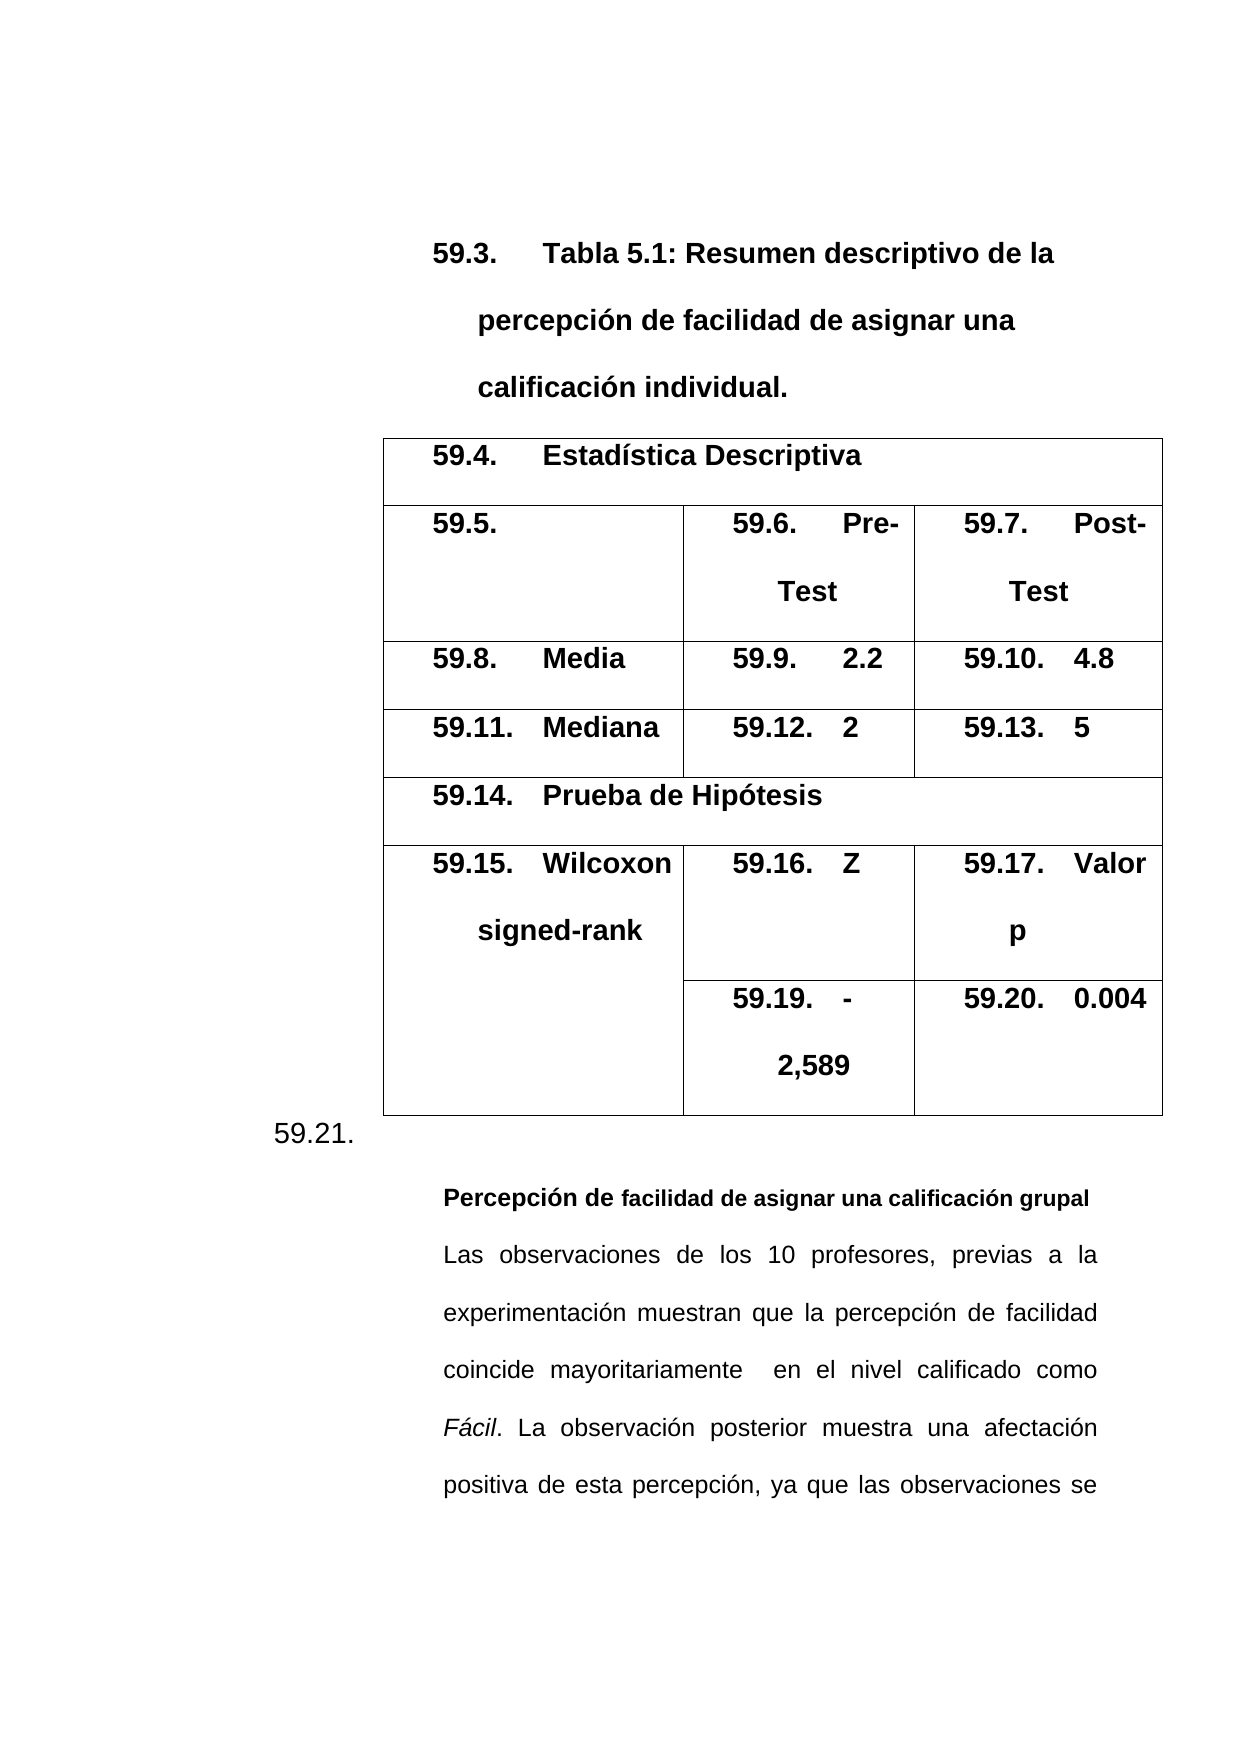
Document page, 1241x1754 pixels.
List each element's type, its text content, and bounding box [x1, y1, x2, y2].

table_cell Pre-Test [684, 506, 914, 641]
table_cell Wilcoxon signed-rank [384, 846, 683, 1115]
table_cell 4.8 [915, 642, 1162, 708]
table_header Tabla 5.1: Resumen descriptivo de la percepción de facilidad de asignar una calificación individual. [384, 236, 1162, 437]
table_cell Z [684, 846, 914, 980]
table_cell 0.004 [915, 981, 1162, 1115]
table_cell [384, 506, 683, 641]
text Percepción de facilidad de asignar una calificación grupal [396, 1183, 1098, 1212]
table_cell 2 [684, 710, 914, 777]
table_cell 5 [915, 710, 1162, 777]
table_cell -2,589 [684, 981, 914, 1115]
table_cell Mediana [384, 710, 683, 777]
table_cell Estadística Descriptiva [384, 439, 1162, 505]
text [443, 1240, 1098, 1499]
table_cell Media [384, 642, 683, 708]
table_cell Post-Test [915, 506, 1162, 641]
table_cell Prueba de Hipótesis [384, 778, 1162, 844]
table_cell 2.2 [684, 642, 914, 708]
table_cell Valor p [915, 846, 1162, 980]
